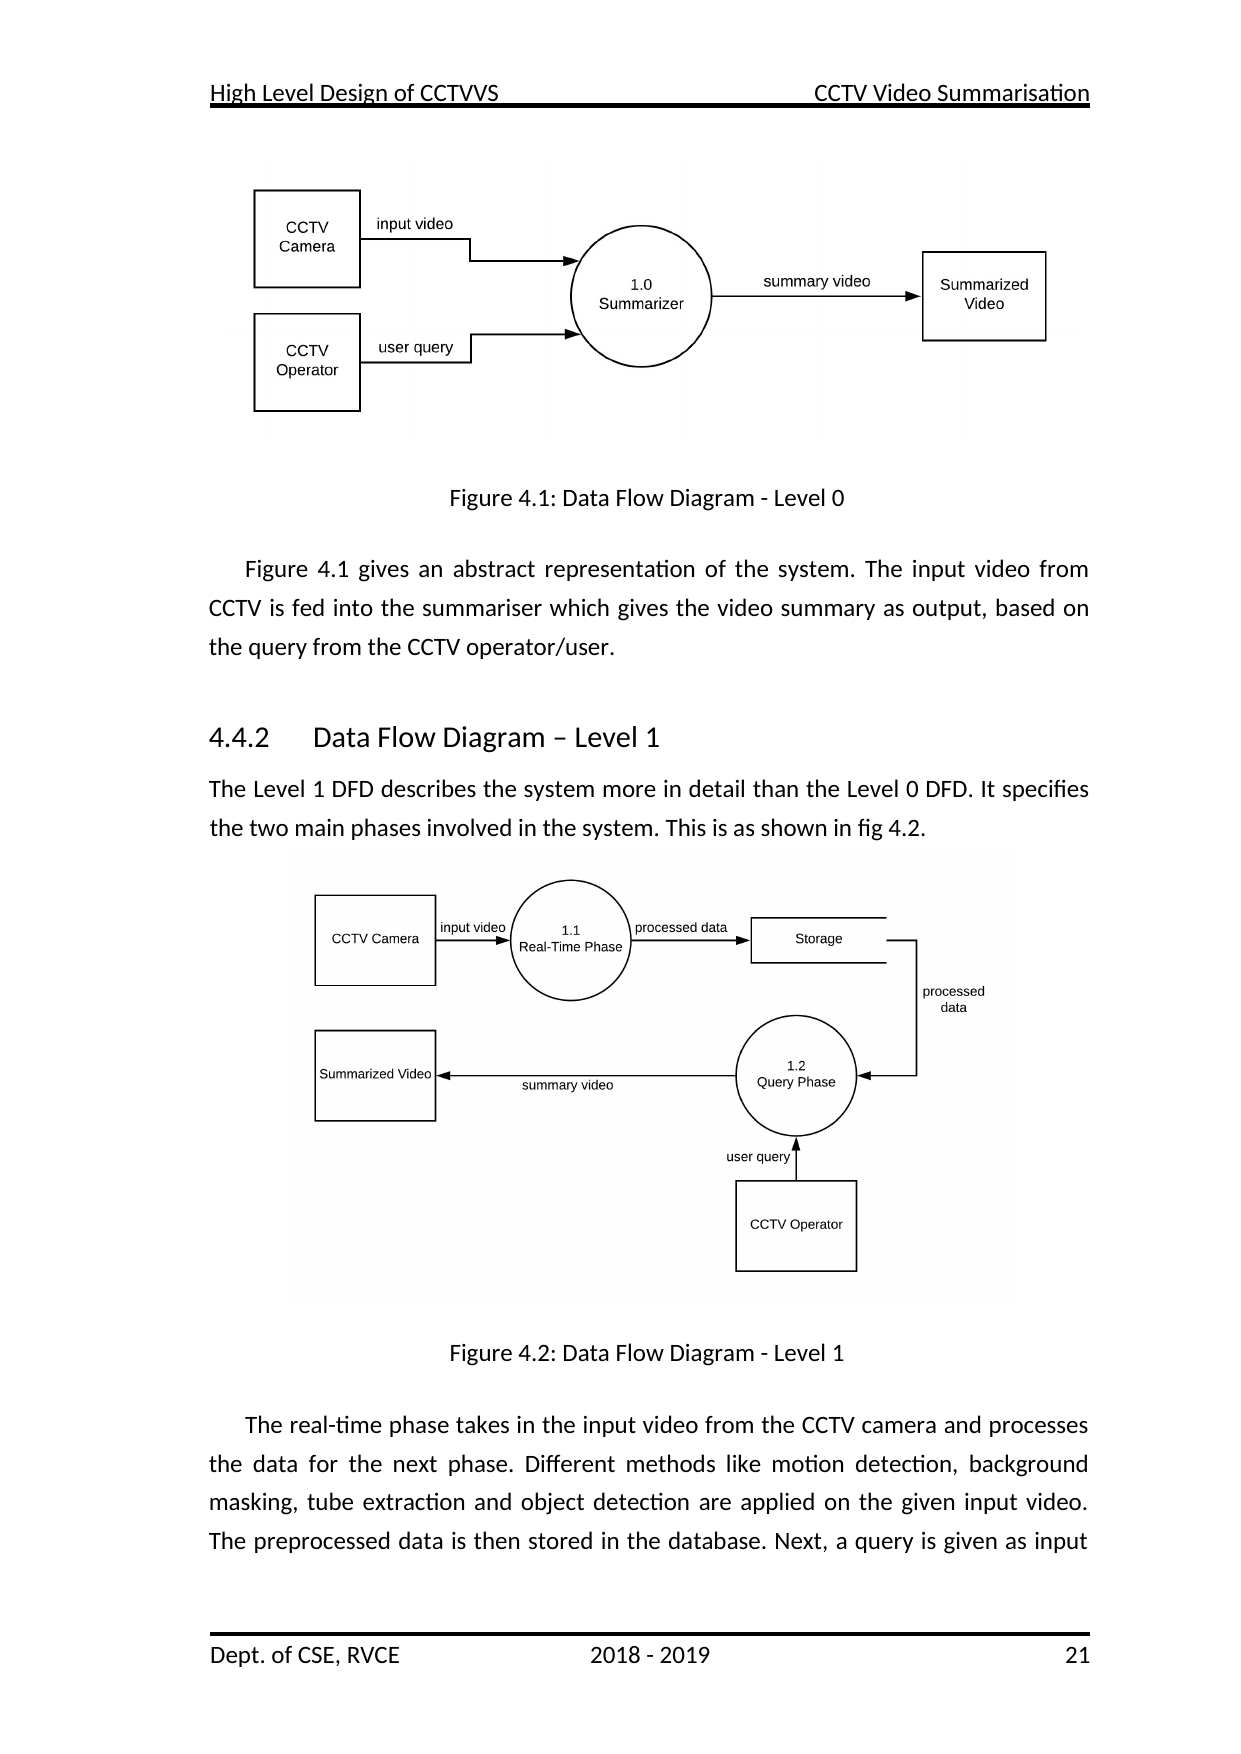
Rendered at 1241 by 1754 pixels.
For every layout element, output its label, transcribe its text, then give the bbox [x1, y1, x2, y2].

text Figure 4.2: Data Flow Diagram - Level 1 [210, 1337, 1084, 1368]
text Figure 4.1: Data Flow Diagram - Level 0 [210, 482, 1084, 512]
subtitle 4.4.2 Data Flow Diagram – Level 1 [208, 718, 1090, 755]
picture [219, 155, 1081, 446]
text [208, 1409, 1090, 1556]
picture [285, 850, 1015, 1301]
text The Level 1 DFD describes the system more in detail than the Level 0 DFD. It specifies the two main phases involved in the system. This is as shown in fig 4.2. [208, 773, 1090, 843]
text Figure 4.1 gives an abstract representation of the system. The input video from CCTV is fed into the summariser which gives the video summary as output, based on the query from the CCTV operator/user. [208, 553, 1090, 662]
